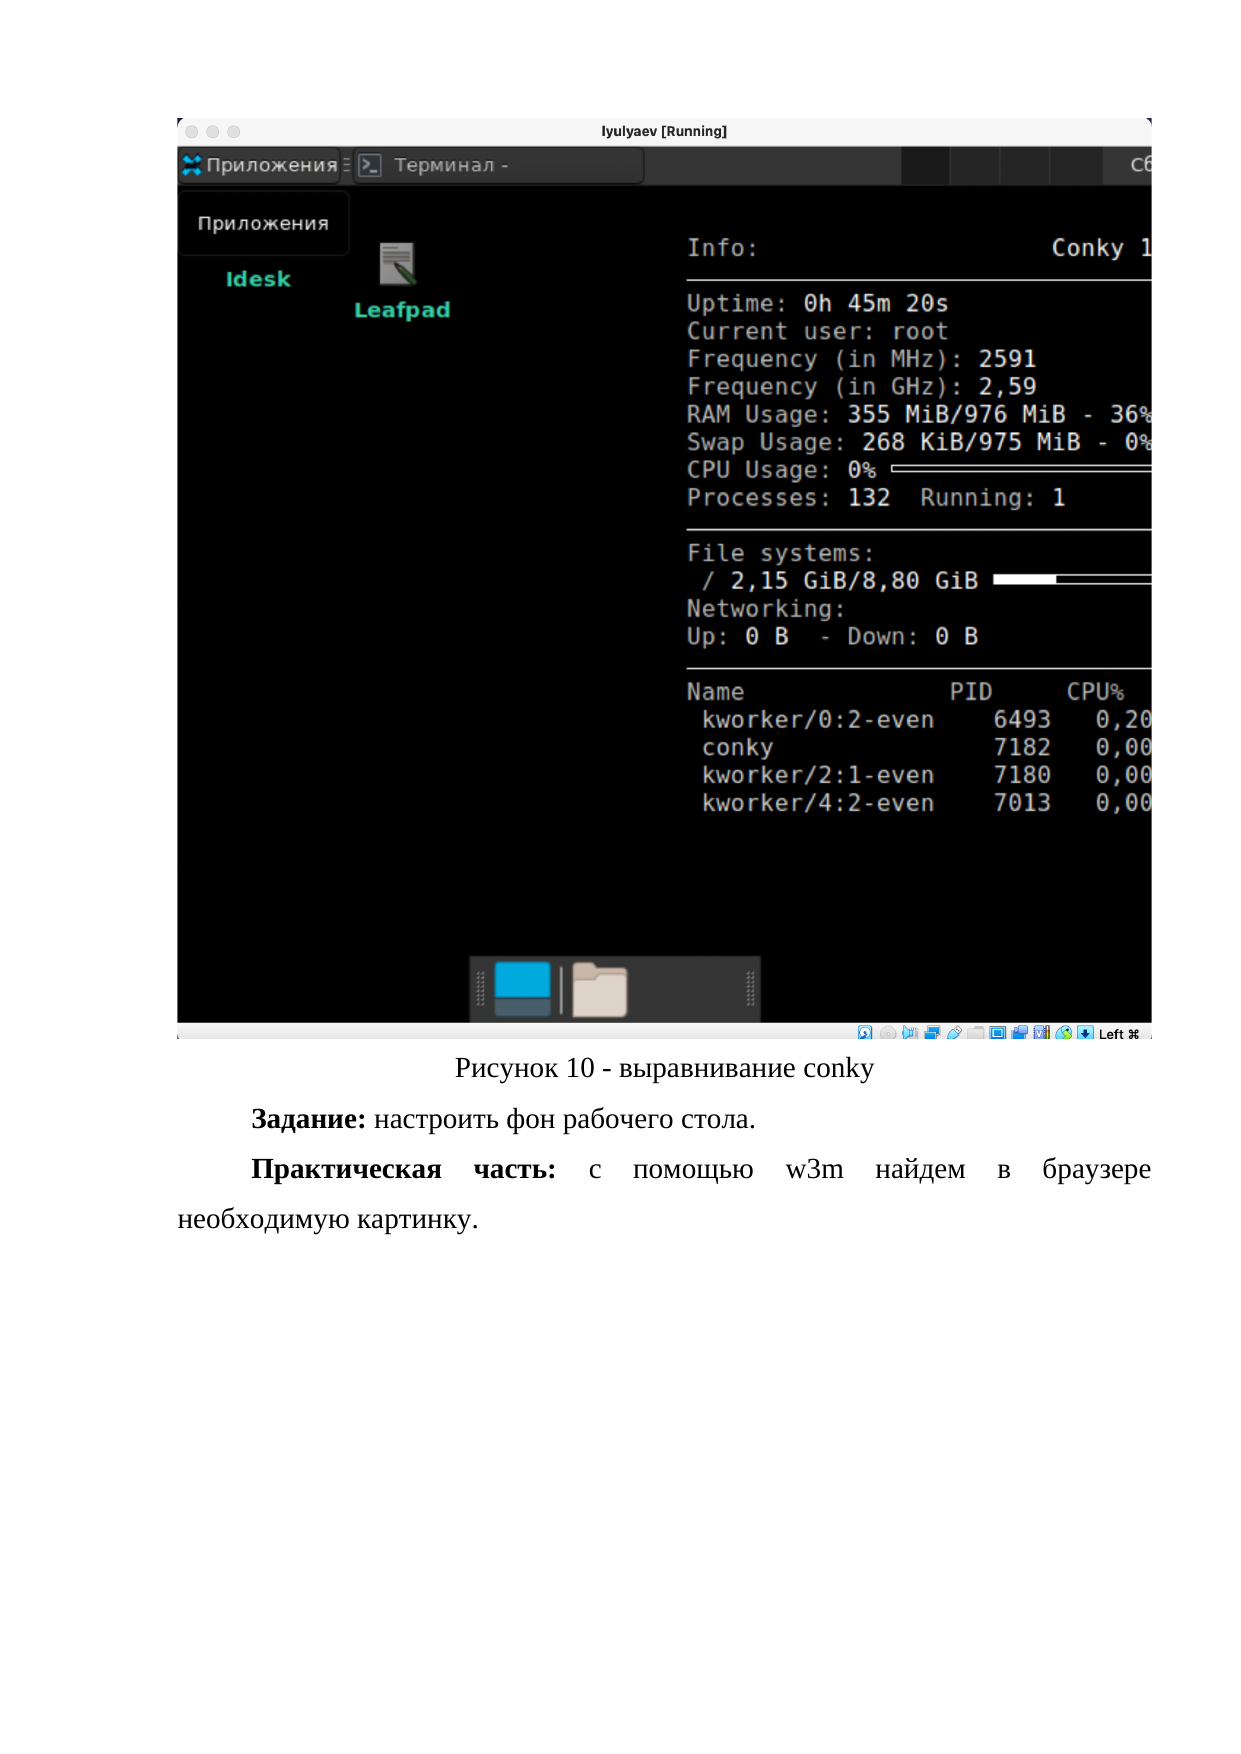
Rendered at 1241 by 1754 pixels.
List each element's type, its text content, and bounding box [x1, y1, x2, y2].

text Рисунок 10 - выравнивание conky [177, 1050, 1152, 1084]
picture [177, 118, 1152, 1039]
text Задание: настроить фон рабочего стола. [177, 1101, 1152, 1134]
text Практическая часть: с помощью w3m найдем в браузере необходимую картинку. [177, 1151, 1152, 1235]
